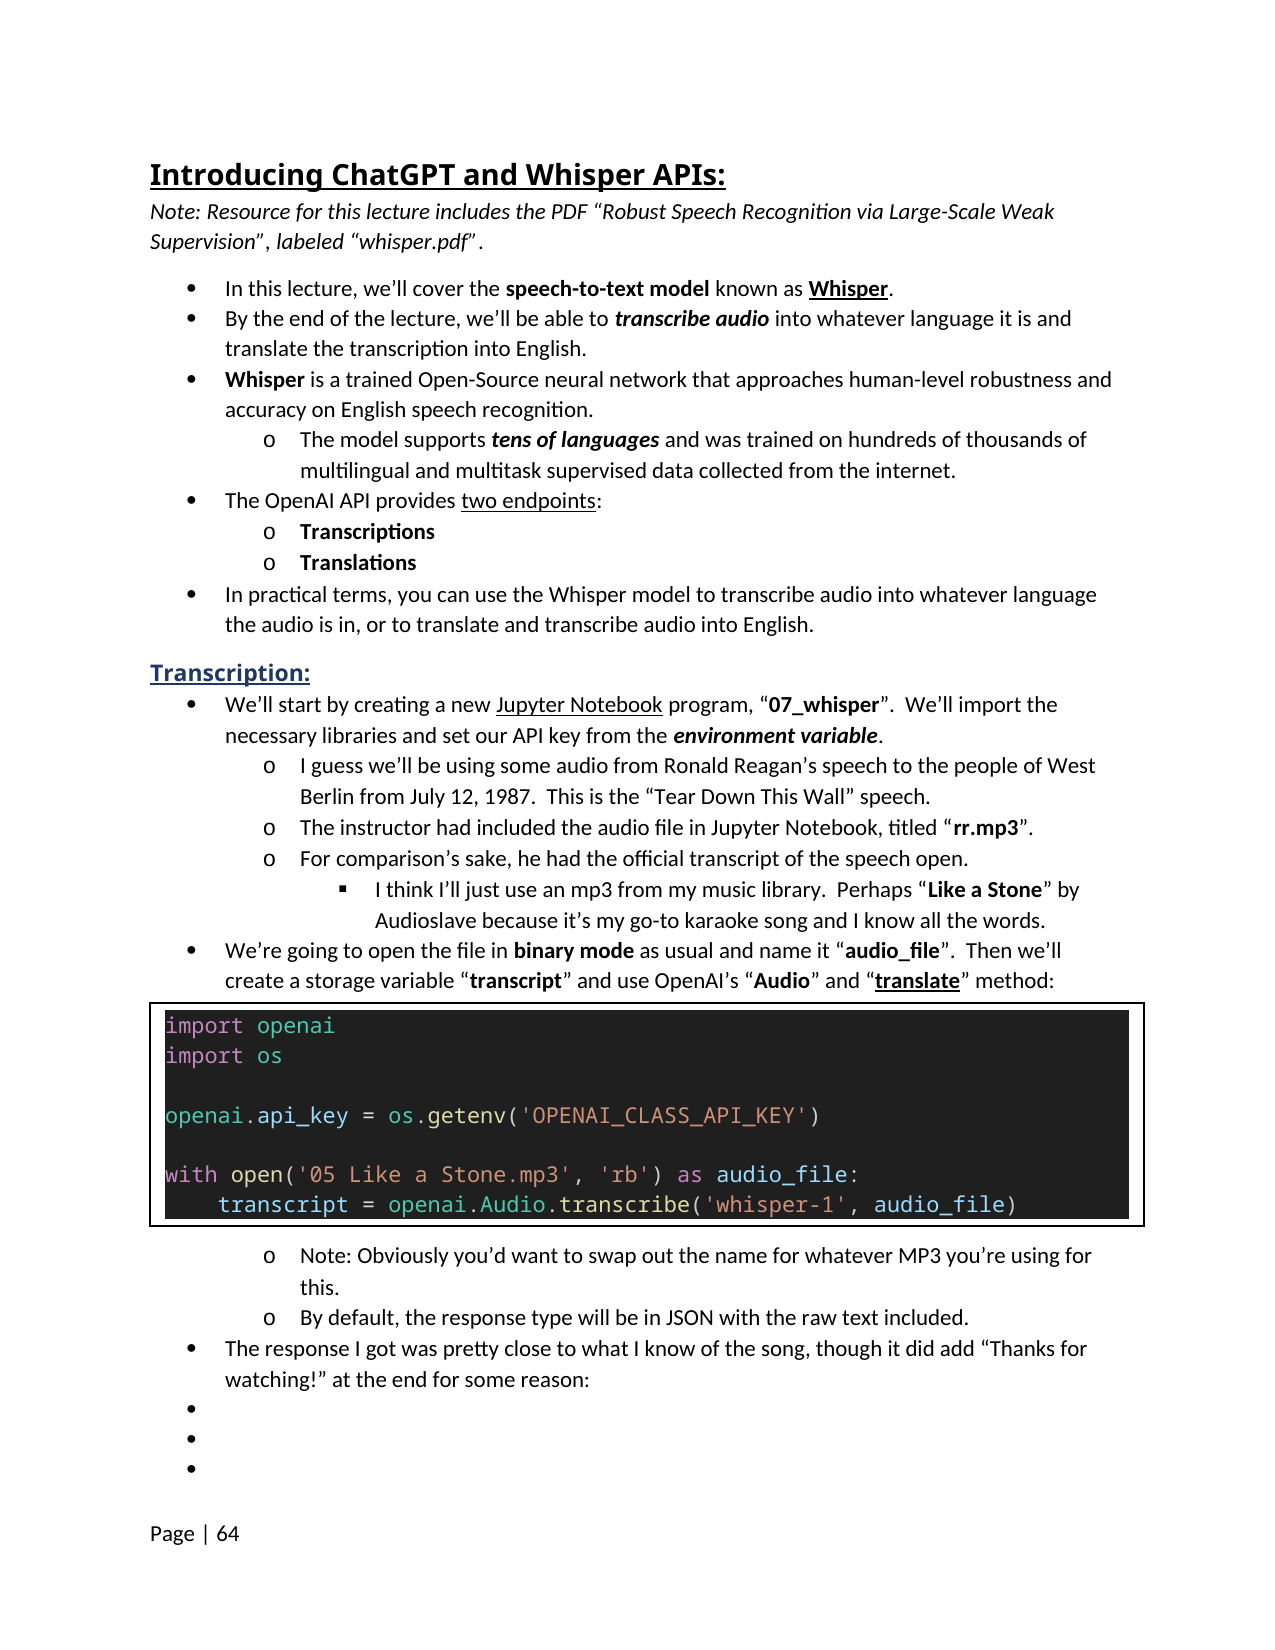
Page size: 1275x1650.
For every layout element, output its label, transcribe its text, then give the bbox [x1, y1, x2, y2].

list Note: Obviously you’d want to swap out the name for whatever MP3 you’re using for this. [262, 1227, 1125, 1301]
text Note: Resource for this lecture includes the PDF “Robust Speech Recognition via Large-Scale Weak Supervision”, labeled “whisper.pdf”. [150, 197, 1125, 255]
list Whisper is a trained Open-Source neural network that approaches human-level robustness and accuracy on English speech recognition. [187, 365, 1125, 423]
list In practical terms, you can use the Whisper model to transcribe audio into whatever language the audio is in, or to translate and transcribe audio into English. [187, 580, 1125, 638]
list Translations [262, 548, 1125, 577]
list Transcriptions [262, 517, 1125, 546]
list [187, 1334, 1125, 1393]
list I think I’ll just use an mp3 from my music library. Perhaps “Like a Stone” by Audioslave because it’s my go-to karaoke song and I know all the words. [337, 876, 1125, 934]
list For comparison’s sake, he had the official transcript of the speech open. [262, 844, 1125, 873]
list By default, the response type will be in JSON with the raw text included. [262, 1303, 1125, 1332]
list In this lecture, we’ll cover the speech-to-text model known as Whisper. [187, 274, 1125, 302]
list We’re going to open the file in binary mode as usual and name it “audio_file”. Then we’ll create a storage variable “transcript” and use OpenAI’s “Audio” and “translate” method: [187, 936, 1125, 994]
list The OpenAI API provides two endpoints: [187, 487, 1125, 515]
list The instructor had included the audio file in Jupyter Notebook, titled “rr.mp3”. [262, 813, 1125, 842]
list By the end of the lecture, we’ll be able to transcribe audio into whatever language it is and translate the transcription into English. [187, 304, 1125, 362]
list The model supports tens of languages and was trained on hundreds of thousands of multilingual and multitask supervised data collected from the internet. [262, 425, 1125, 484]
list We’ll start by creating a new Jupyter Notebook program, “07_whisper”. We’ll import the necessary libraries and set our API key from the environment variable. [187, 691, 1125, 749]
subtitle Introducing ChatGPT and Whisper APIs: [150, 154, 1125, 194]
list I guess we’ll be using some audio from Ronald Reagan’s speech to the people of West Berlin from July 12, 1987. This is the “Tear Down This Wall” speech. [262, 751, 1125, 810]
subtitle Transcription: [150, 657, 1125, 688]
